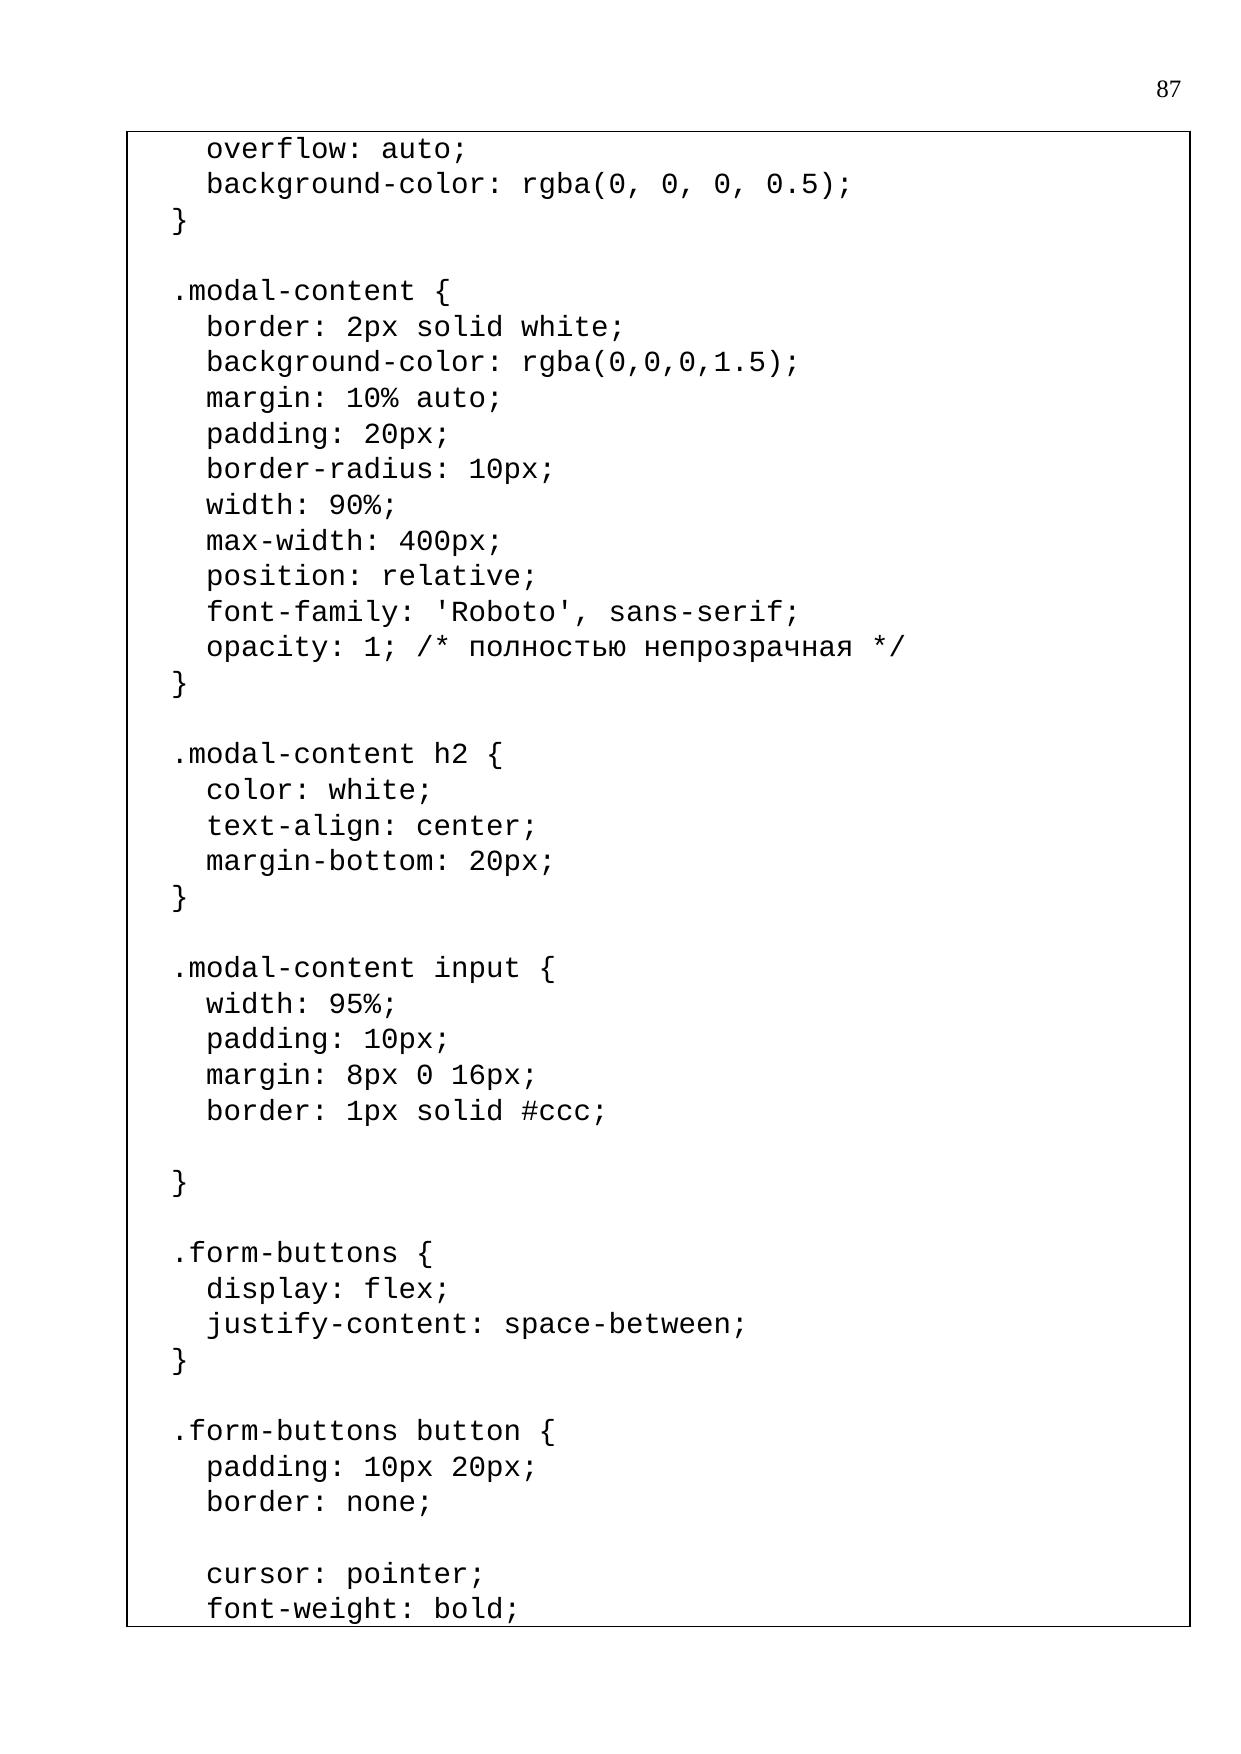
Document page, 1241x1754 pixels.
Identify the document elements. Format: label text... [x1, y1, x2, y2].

text } [128, 202, 1189, 238]
text background-color: rgba(0,0,0,1.5); [128, 344, 1189, 380]
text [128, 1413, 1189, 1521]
text border: 2px solid white; [128, 309, 1189, 344]
text border-radius: 10px; [128, 451, 1189, 487]
text .modal-content { [128, 273, 1189, 309]
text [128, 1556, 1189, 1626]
text overflow: auto; [128, 132, 1189, 166]
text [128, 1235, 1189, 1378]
text margin: 10% auto; [128, 380, 1189, 416]
text margin-bottom: 20px; [128, 843, 1189, 879]
text .modal-content h2 { [128, 736, 1189, 772]
text opacity: 1; /* полностью непрозрачная */ [128, 629, 1189, 665]
text color: white; [128, 772, 1189, 807]
text max-width: 400px; [128, 522, 1189, 558]
text padding: 20px; [128, 416, 1189, 451]
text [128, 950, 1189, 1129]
text background-color: rgba(0, 0, 0, 0.5); [128, 166, 1189, 202]
text position: relative; [128, 558, 1189, 594]
text font-family: 'Roboto', sans-serif; [128, 594, 1189, 629]
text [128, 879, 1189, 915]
text } [128, 665, 1189, 701]
text text-align: center; [128, 807, 1189, 843]
text width: 90%; [128, 487, 1189, 522]
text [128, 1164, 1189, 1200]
